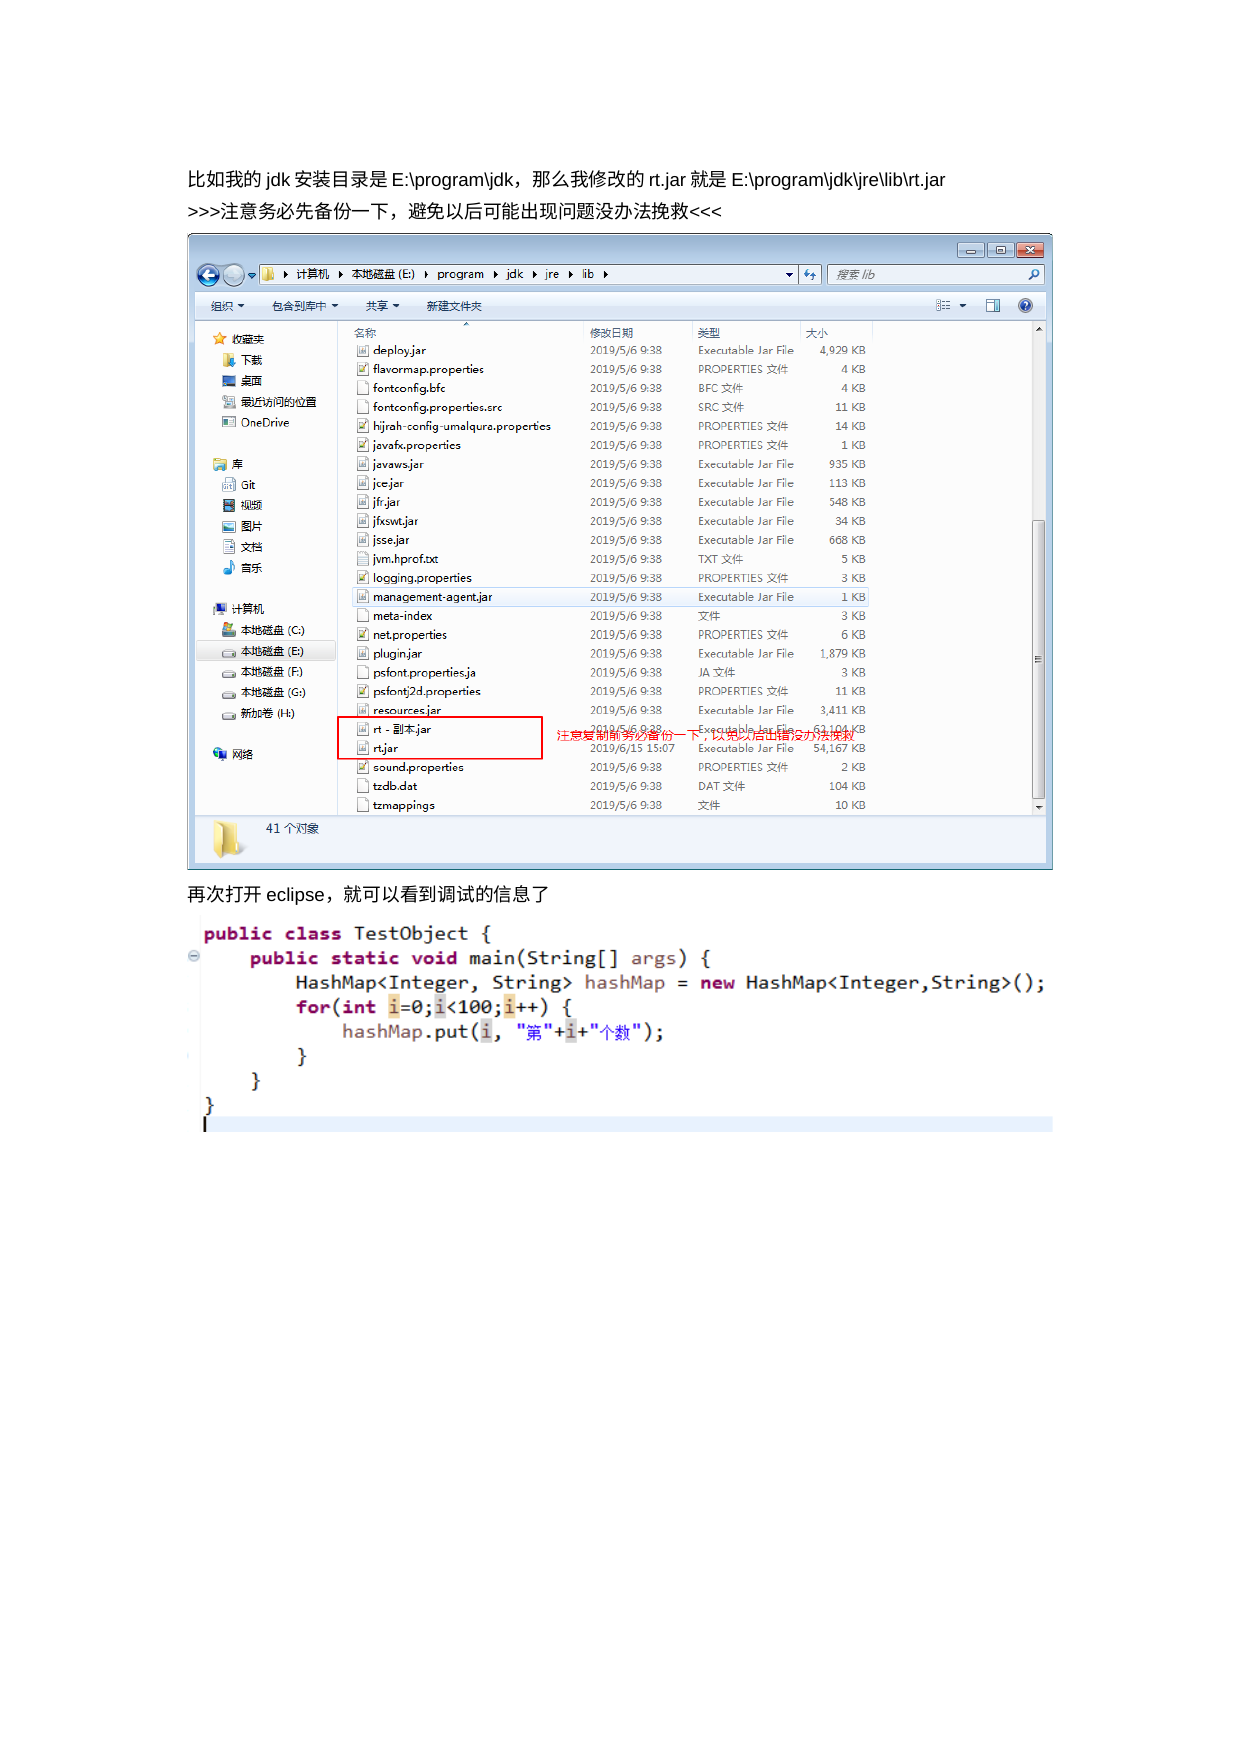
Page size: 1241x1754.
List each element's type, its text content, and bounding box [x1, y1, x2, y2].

text 比如我的jdk安装目录是E:\program\jdk，那么我修改的rt.jar就是E:\program\jdk\jre\lib\rt.jar [187, 162, 1053, 194]
picture [187, 233, 1053, 870]
text >>>注意务必先备份一下，避免以后可能出现问题没办法挽救<<< [187, 194, 1053, 227]
text 再次打开eclipse，就可以看到调试的信息了 [187, 877, 1053, 909]
picture [187, 915, 1053, 1132]
